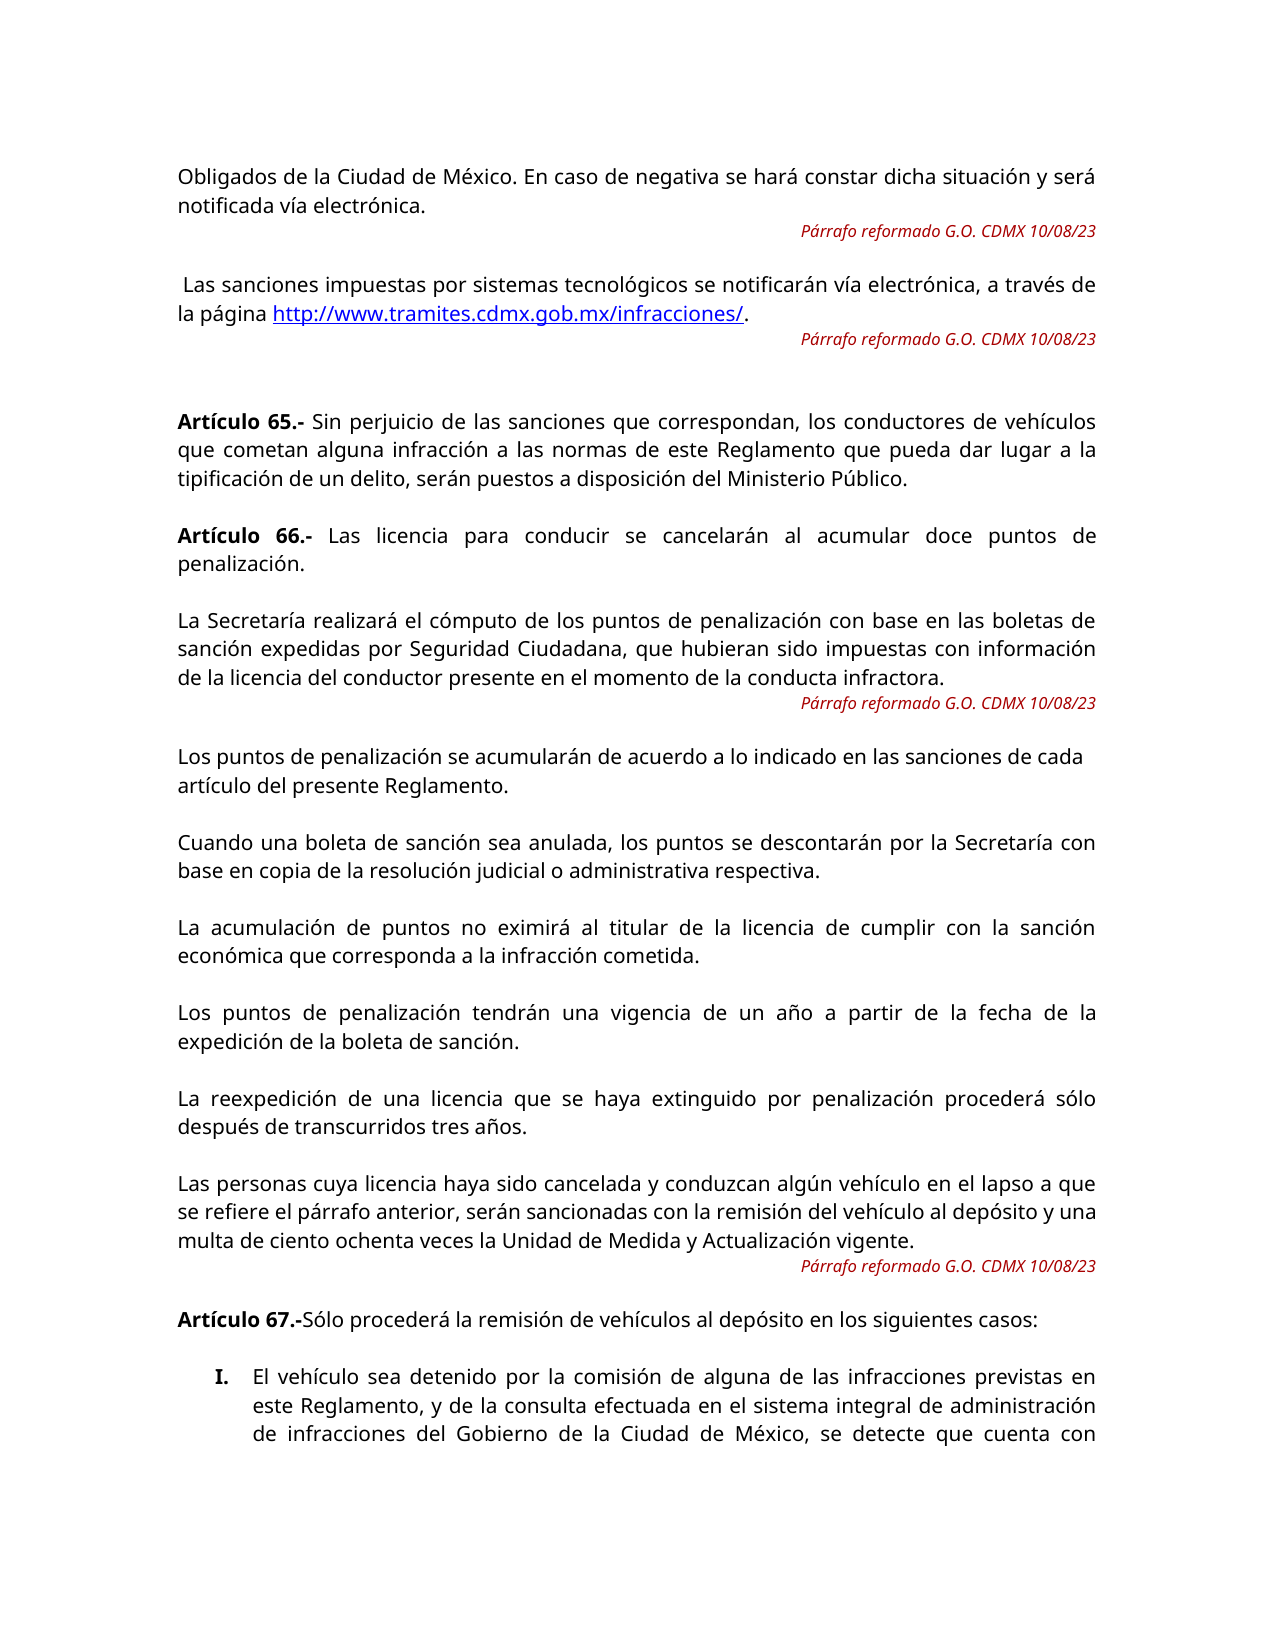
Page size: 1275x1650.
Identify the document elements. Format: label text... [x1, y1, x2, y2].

text Las sanciones impuestas por sistemas tecnológicos se notificarán vía electrónica, a través de la página http://www.tramites.cdmx.gob.mx/infracciones/. [177, 271, 1098, 327]
text Párrafo reformado G.O. CDMX 10/08/23 [177, 327, 1098, 350]
text Las personas cuya licencia haya sido cancelada y conduzcan algún vehículo en el lapso a que se refiere el párrafo anterior, serán sancionadas con la remisión del vehículo al depósito y una multa de ciento ochenta veces la Unidad de Medida y Actualización vigente. [177, 1169, 1098, 1254]
text Párrafo reformado G.O. CDMX 10/08/23 [177, 691, 1098, 714]
text Artículo 65.- Sin perjuicio de las sanciones que correspondan, los conductores de vehículos que cometan alguna infracción a las normas de este Reglamento que pueda dar lugar a la tipificación de un delito, serán puestos a disposición del Ministerio Público. [177, 407, 1098, 492]
text La Secretaría realizará el cómputo de los puntos de penalización con base en las boletas de sanción expedidas por Seguridad Ciudadana, que hubieran sido impuestas con información de la licencia del conductor presente en el momento de la conducta infractora. [177, 606, 1098, 691]
text Los puntos de penalización se acumularán de acuerdo a lo indicado en las sanciones de cada artículo del presente Reglamento. [177, 742, 1085, 799]
text Los puntos de penalización tendrán una vigencia de un año a partir de la fecha de la expedición de la boleta de sanción. [177, 998, 1098, 1055]
text Párrafo reformado G.O. CDMX 10/08/23 [177, 1254, 1098, 1277]
text Artículo 66.- Las licencia para conducir se cancelarán al acumular doce puntos de penalización. [177, 521, 1098, 578]
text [177, 162, 1098, 219]
text Artículo 67.-Sólo procederá la remisión de vehículos al depósito en los siguientes casos: [177, 1306, 1098, 1334]
text Párrafo reformado G.O. CDMX 10/08/23 [177, 219, 1098, 242]
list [215, 1362, 1098, 1448]
text La reexpedición de una licencia que se haya extinguido por penalización procederá sólo después de transcurridos tres años. [177, 1084, 1098, 1141]
text Cuando una boleta de sanción sea anulada, los puntos se descontarán por la Secretaría con base en copia de la resolución judicial o administrativa respectiva. [177, 828, 1098, 885]
text La acumulación de puntos no eximirá al titular de la licencia de cumplir con la sanción económica que corresponda a la infracción cometida. [177, 913, 1098, 970]
